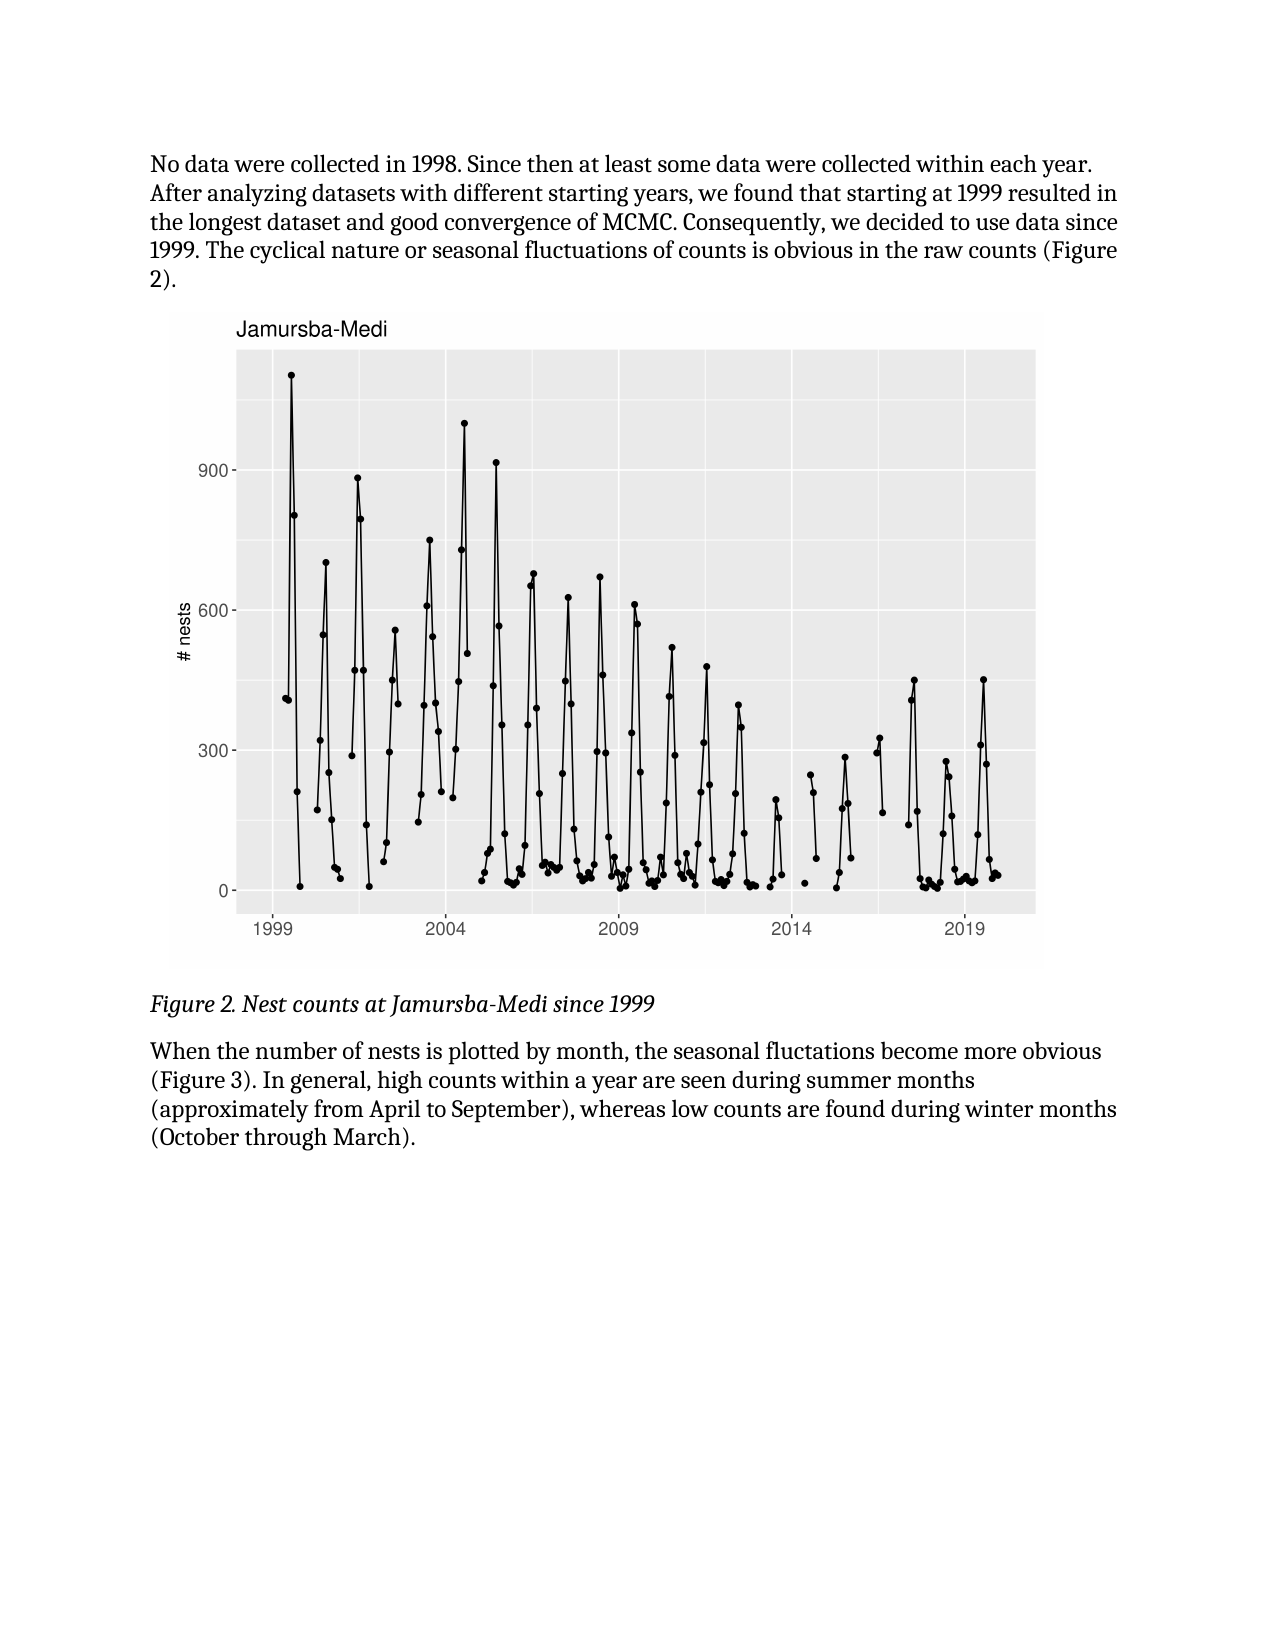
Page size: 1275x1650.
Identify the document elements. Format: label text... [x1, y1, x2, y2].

text When the number of nests is plotted by month, the seasonal fluctations become more obvious (Figure 3). In general, high counts within a year are seen during summer months (approximately from April to September), whereas low counts are found during winter months (October through March). [150, 1037, 1125, 1152]
text Figure 2. Nest counts at Jamursba-Medi since 1999 [150, 989, 1125, 1018]
picture [168, 312, 1044, 969]
text No data were collected in 1998. Since then at least some data were collected within each year. After analyzing datasets with different starting years, we found that starting at 1999 resulted in the longest dataset and good convergence of MCMC. Consequently, we decided to use data since 1999. The cyclical nature or seasonal fluctuations of counts is obvious in the raw counts (Figure 2). [150, 150, 1125, 294]
